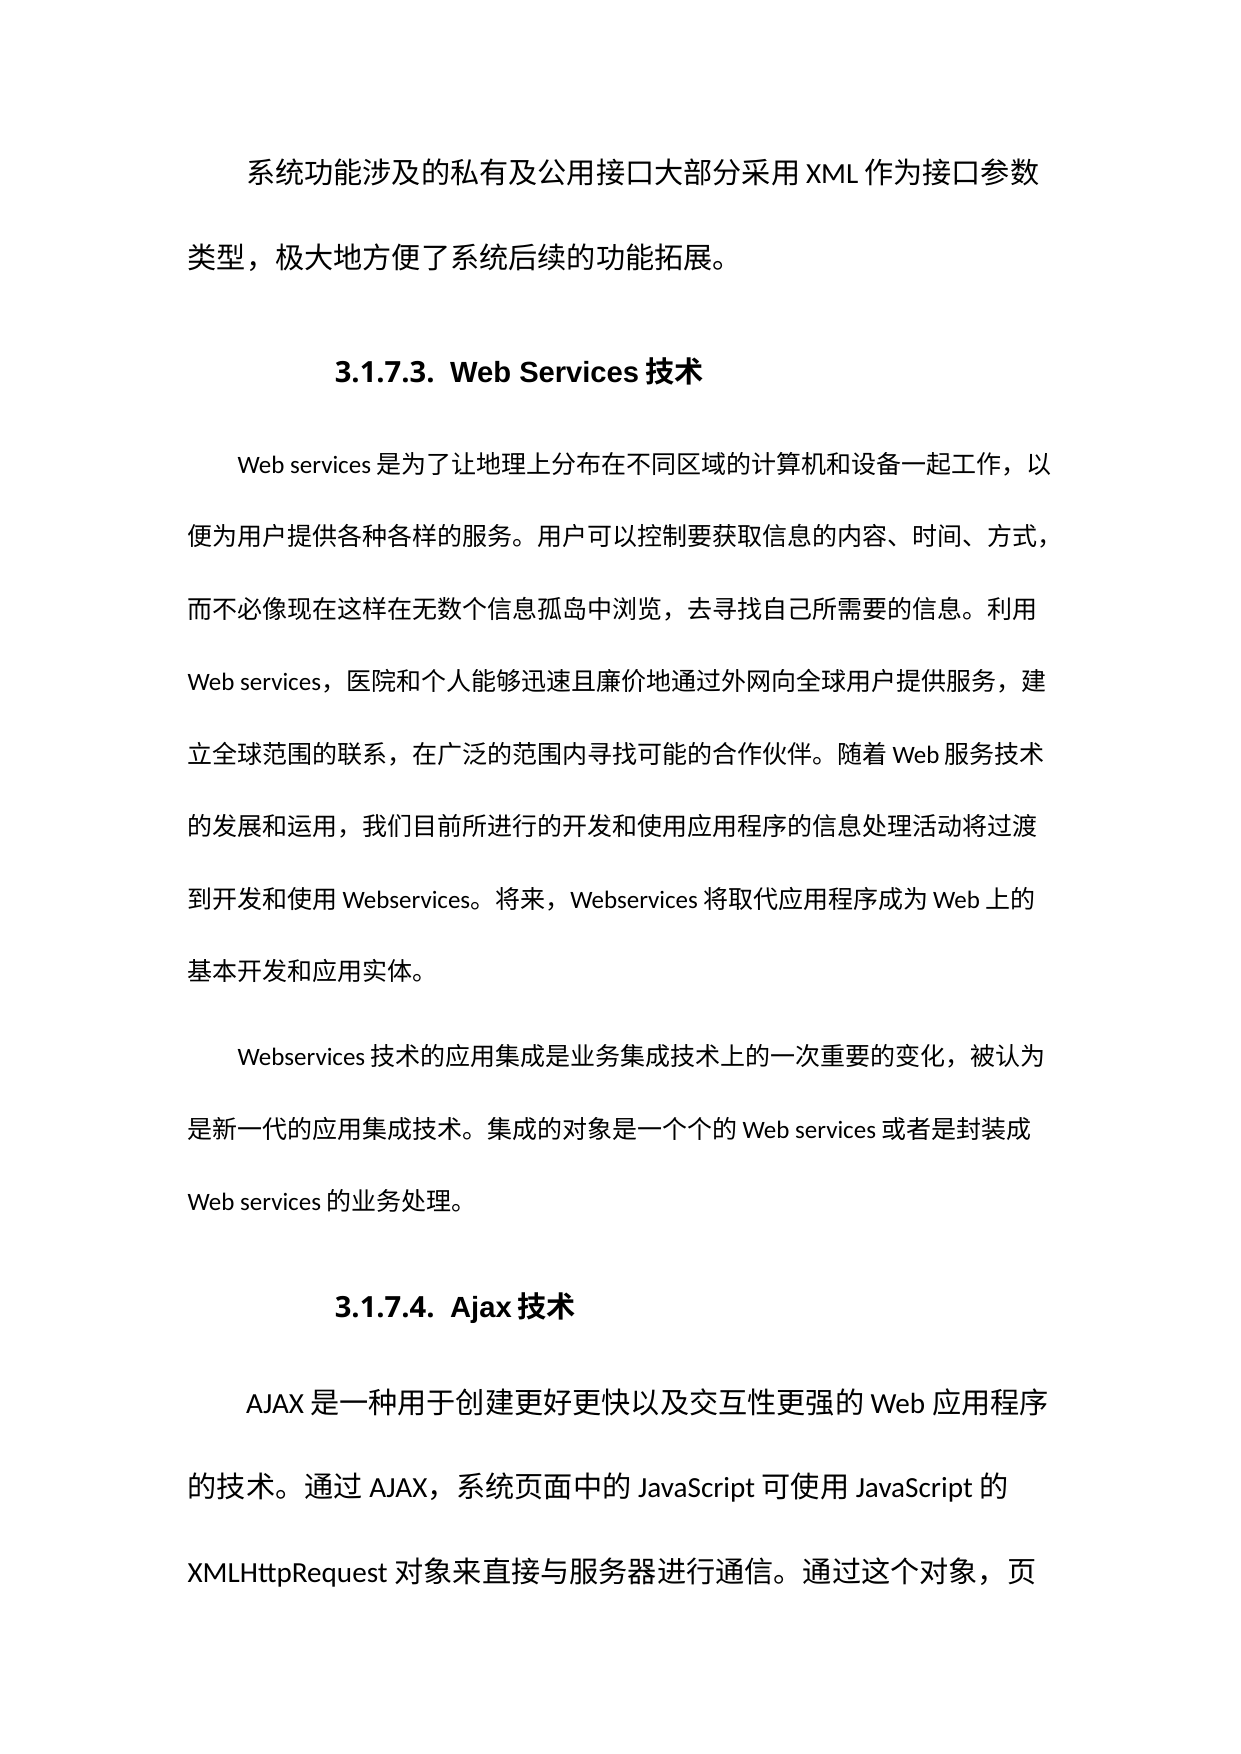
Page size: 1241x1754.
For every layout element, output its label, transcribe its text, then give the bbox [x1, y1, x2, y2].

text Webservices技术的应用集成是业务集成技术上的一次重要的变化，被认为是新一代的应用集成技术。集成的对象是一个个的Web services或者是封装成Web services的业务处理。 [187, 1037, 1053, 1218]
text Web services是为了让地理上分布在不同区域的计算机和设备一起工作，以便为用户提供各种各样的服务。用户可以控制要获取信息的内容、时间、方式，而不必像现在这样在无数个信息孤岛中浏览，去寻找自己所需要的信息。利用Web services，医院和个人能够迅速且廉价地通过外网向全球用户提供服务，建立全球范围的联系，在广泛的范围内寻找可能的合作伙伴。随着Web服务技术的发展和运用，我们目前所进行的开发和使用应用程序的信息处理活动将过渡到开发和使用Webservices。将来，Webservices将取代应用程序成为Web上的基本开发和应用实体。 [187, 444, 1053, 988]
text 系统功能涉及的私有及公用接口大部分采用XML作为接口参数类型，极大地方便了系统后续的功能拓展。 [187, 150, 1053, 277]
subtitle Ajax技术 [276, 1283, 1053, 1326]
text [187, 1379, 1053, 1591]
subtitle Web Services技术 [276, 348, 1053, 391]
